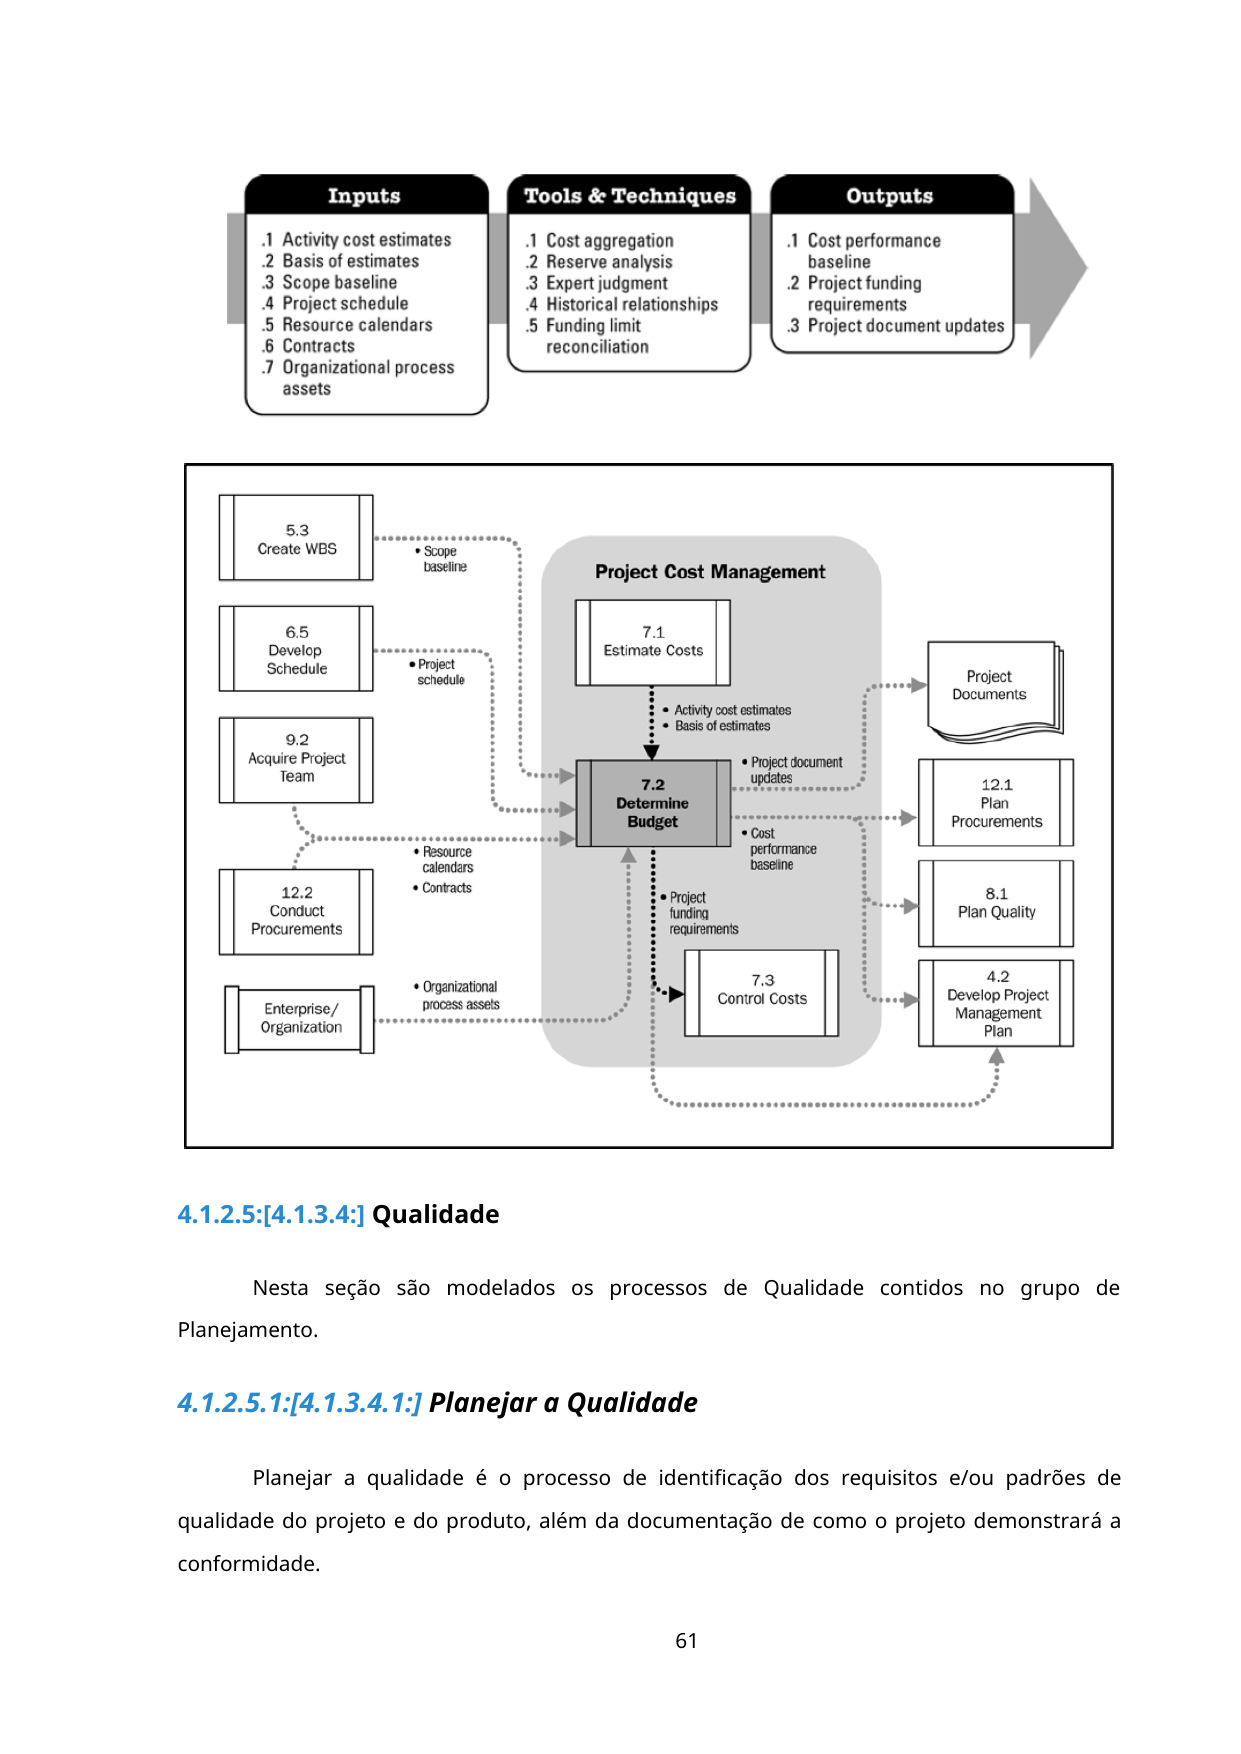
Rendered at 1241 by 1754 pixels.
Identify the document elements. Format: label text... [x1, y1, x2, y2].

subtitle Planejar a Qualidade [177, 1383, 1122, 1420]
picture [177, 459, 1122, 1158]
subtitle Qualidade [177, 1197, 1122, 1231]
picture [200, 147, 1099, 434]
text Planejar a qualidade é o processo de identificação dos requisitos e/ou padrões de qualidade do projeto e do produto, além da documentação de como o projeto demonstrará a conformidade. [177, 1463, 1122, 1577]
text Nesta seção são modelados os processos de Qualidade contidos no grupo de Planejamento. [177, 1273, 1122, 1344]
